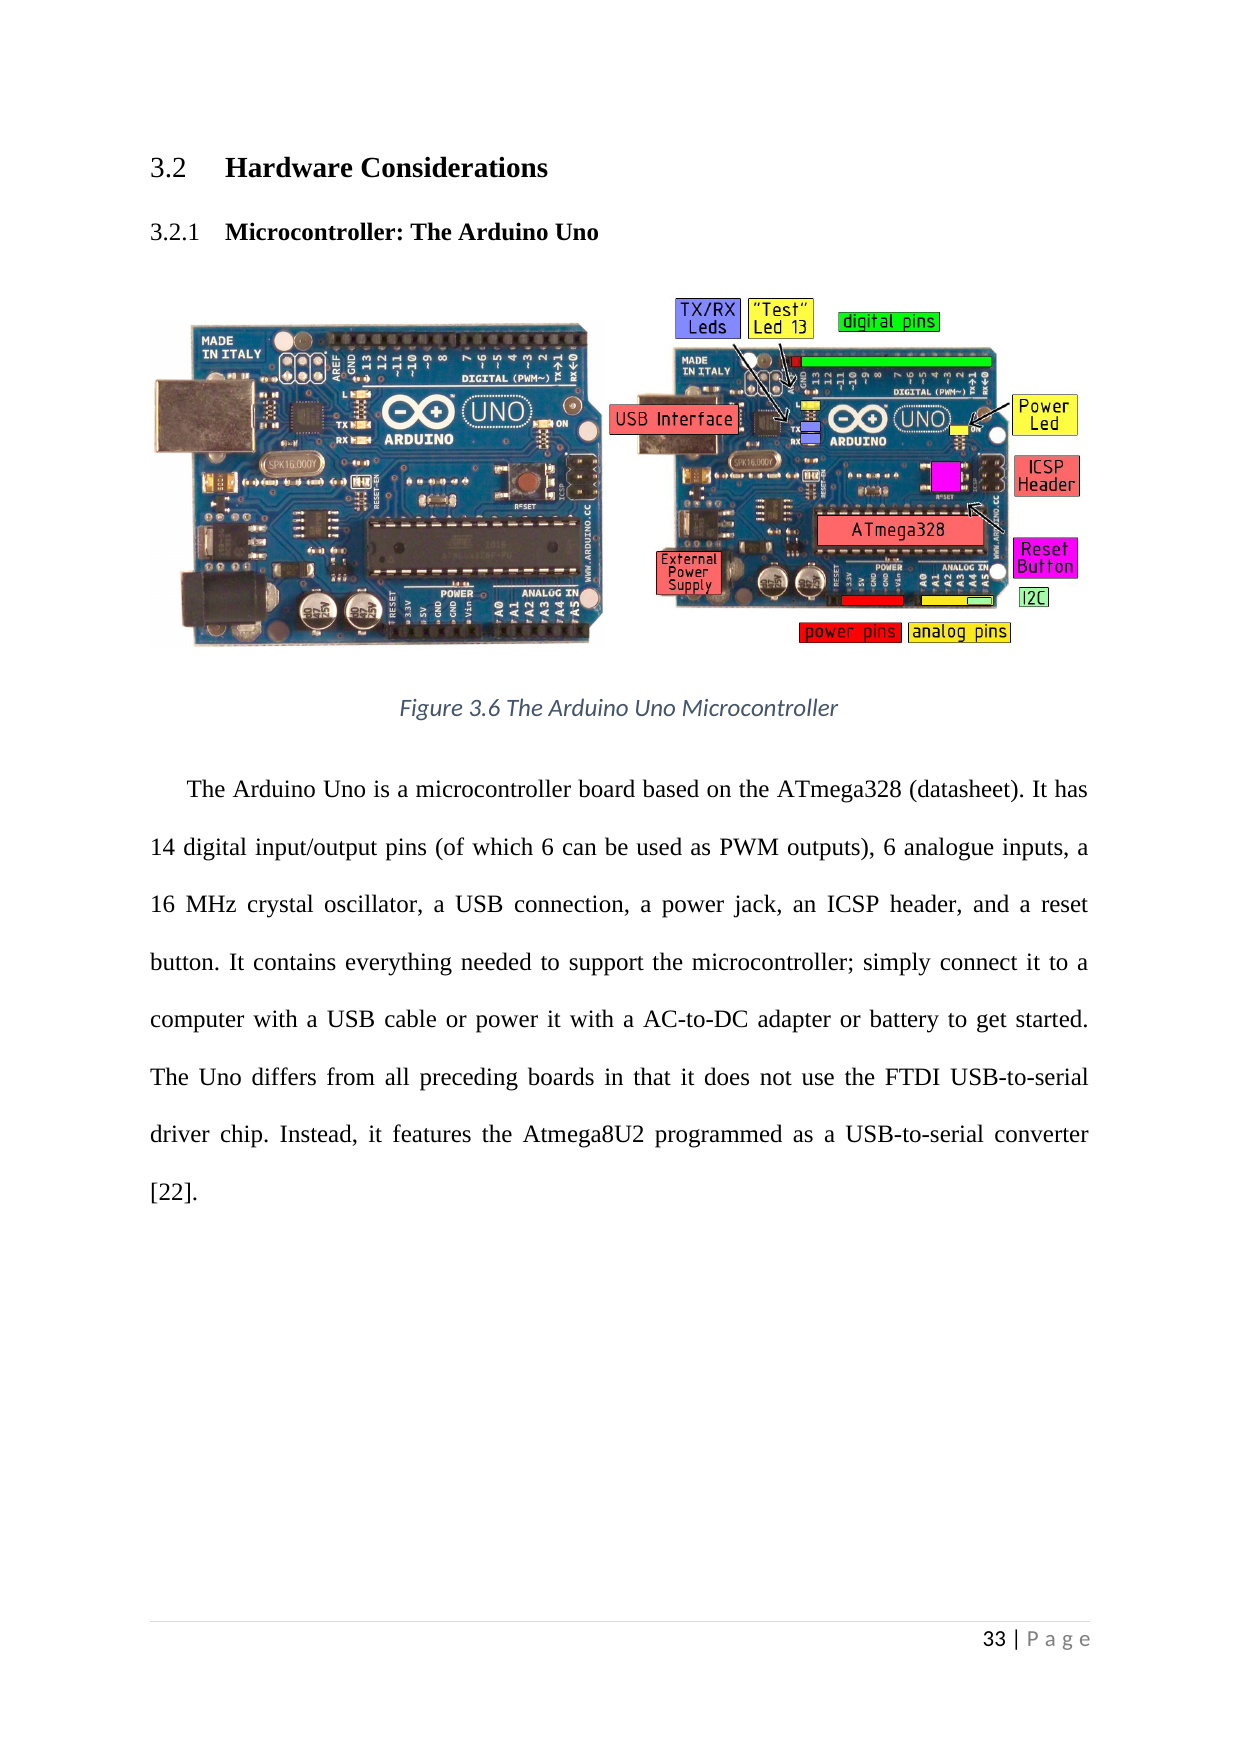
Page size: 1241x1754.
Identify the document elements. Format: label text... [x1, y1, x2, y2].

list Microcontroller: The Arduino Uno [150, 217, 1090, 246]
text The Arduino Uno is a microcontroller board based on the ATmega328 (datasheet). It has 14 digital input/output pins (of which 6 can be used as PWM outputs), 6 analogue inputs, a 16 MHz crystal oscillator, a USB connection, a power jack, an ICSP header, and a reset button. It contains everything needed to support the microcontroller; simply connect it to a computer with a USB cable or power it with a AC-to-DC adapter or battery to get started. The Uno differs from all preceding boards in that it does not use the FTDI USB-to-serial driver chip. Instead, it features the Atmega8U2 programmed as a USB-to-serial converter. [150, 774, 1090, 1206]
list Hardware Considerations [150, 150, 1090, 183]
